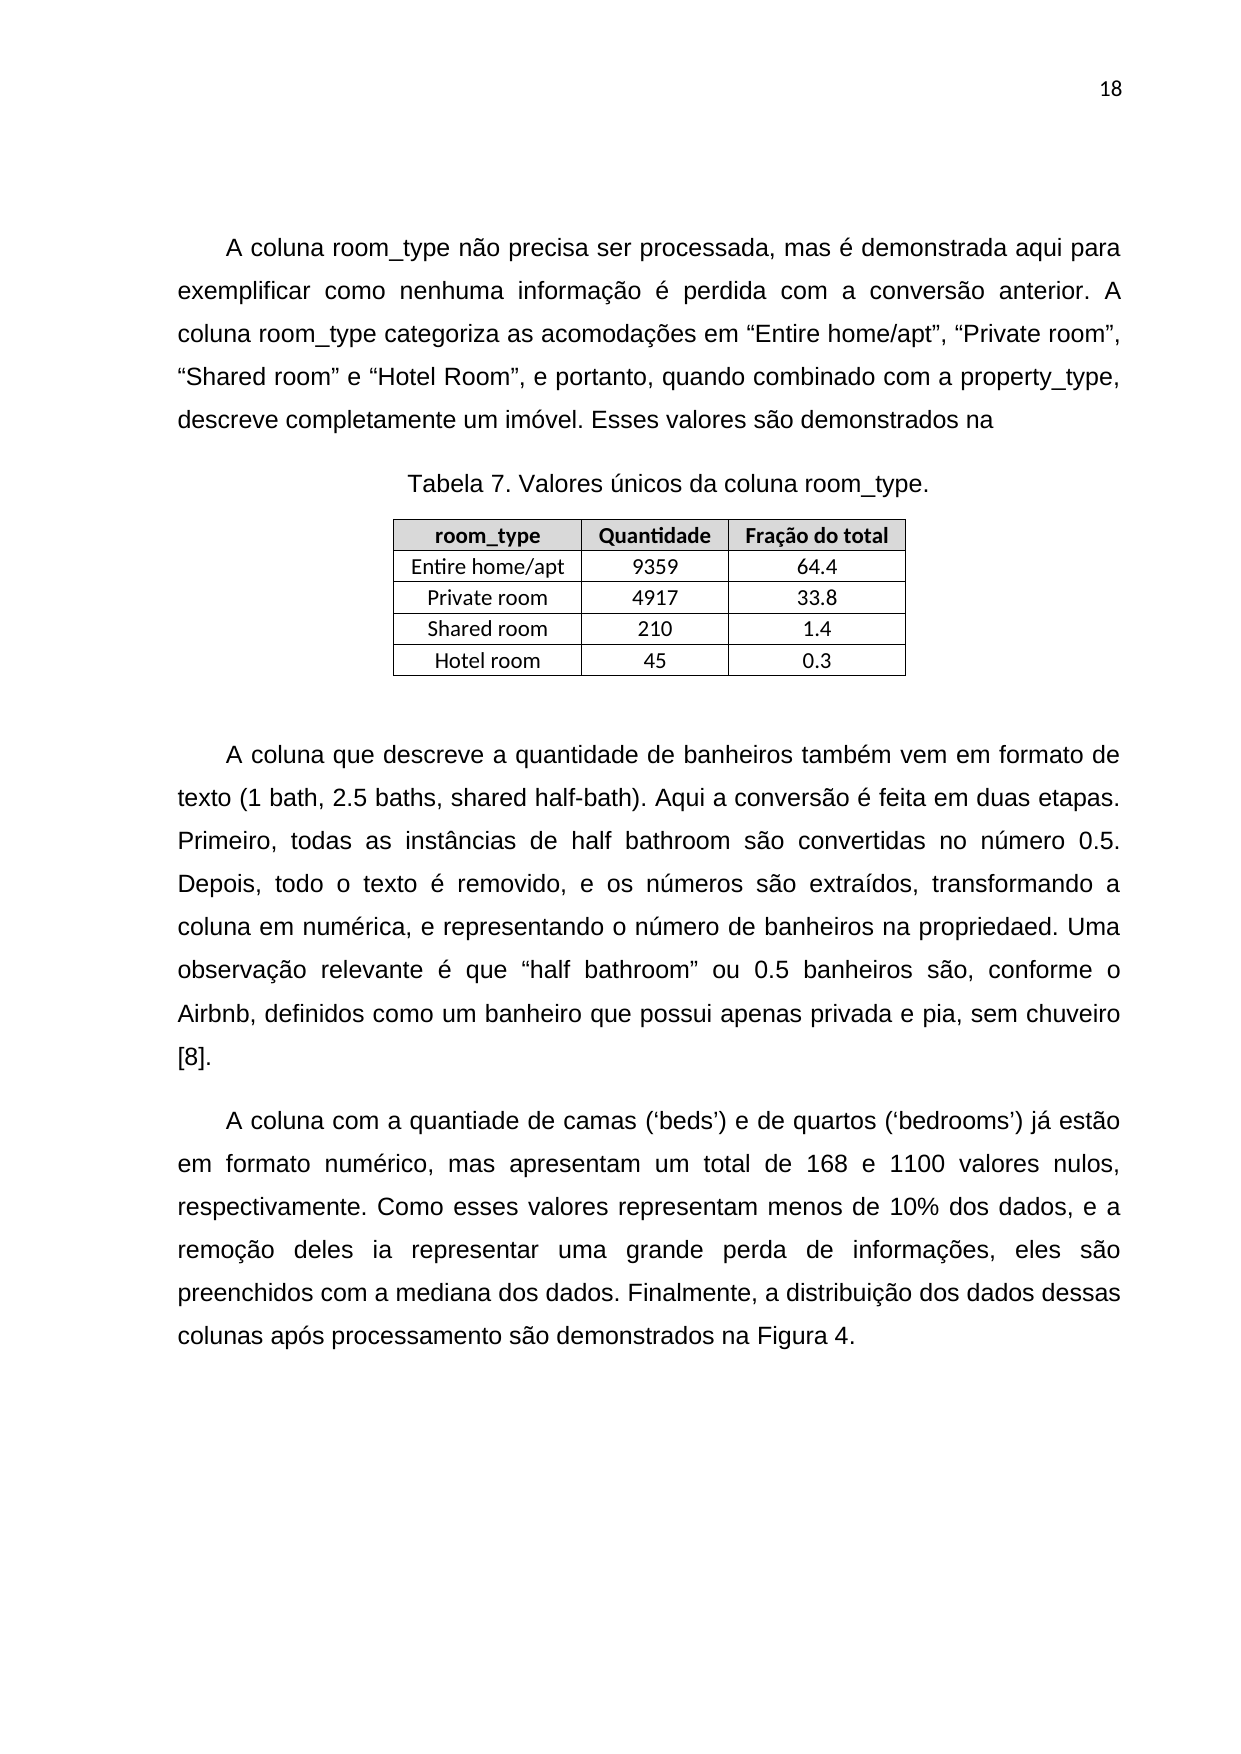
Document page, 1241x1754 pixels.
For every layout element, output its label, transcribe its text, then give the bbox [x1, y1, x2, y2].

table_cell 1.4 [729, 614, 905, 644]
table_cell 64.4 [729, 551, 905, 581]
table_cell 45 [582, 645, 728, 675]
table_header room_type [394, 520, 581, 550]
text A coluna room_type não precisa ser processada, mas é demonstrada aqui para exemplificar como nenhuma informação é perdida com a conversão anterior. A coluna room_type categoriza as acomodações em “Entire home/apt”, “Private room”, “Shared room” e “Hotel Room”, e portanto, quando combinado com a property_type, descreve completamente um imóvel. Esses valores são demonstrados na [177, 233, 1122, 434]
table_cell Entire home/apt [394, 551, 581, 581]
table_cell 0.3 [729, 645, 905, 675]
table_cell 33.8 [729, 582, 905, 612]
table_cell 9359 [582, 551, 728, 581]
table_cell 210 [582, 614, 728, 644]
table_cell Private room [394, 582, 581, 612]
text Tabela 7. Valores únicos da coluna room_type. [215, 469, 1122, 498]
text A coluna com a quantiade de camas (‘beds’) e de quartos (‘bedrooms’) já estão em formato numérico, mas apresentam um total de 168 e 1100 valores nulos, respectivamente. Como esses valores representam menos de 10% dos dados, e a remoção deles ia representar uma grande perda de informações, eles são preenchidos com a mediana dos dados. Finalmente, a distribuição dos dados dessas colunas após processamento são demonstrados na Figura 4. [177, 1106, 1122, 1350]
table_cell Hotel room [394, 645, 581, 675]
text A coluna que descreve a quantidade de banheiros também vem em formato de texto (1 bath, 2.5 baths, shared half-bath). Aqui a conversão é feita em duas etapas. Primeiro, todas as instâncias de half bathroom são convertidas no número 0.5. Depois, todo o texto é removido, e os números são extraídos, transformando a coluna em numérica, e representando o número de banheiros na propriedaed. Uma observação relevante é que “half bathroom” ou 0.5 banheiros são, conforme o Airbnb, definidos como um banheiro que possui apenas privada e pia, sem chuveiro. [177, 740, 1122, 1071]
table_header Fração do total [729, 520, 905, 550]
table_cell 4917 [582, 582, 728, 612]
table_cell Shared room [394, 614, 581, 644]
table_header Quantidade [582, 520, 728, 550]
